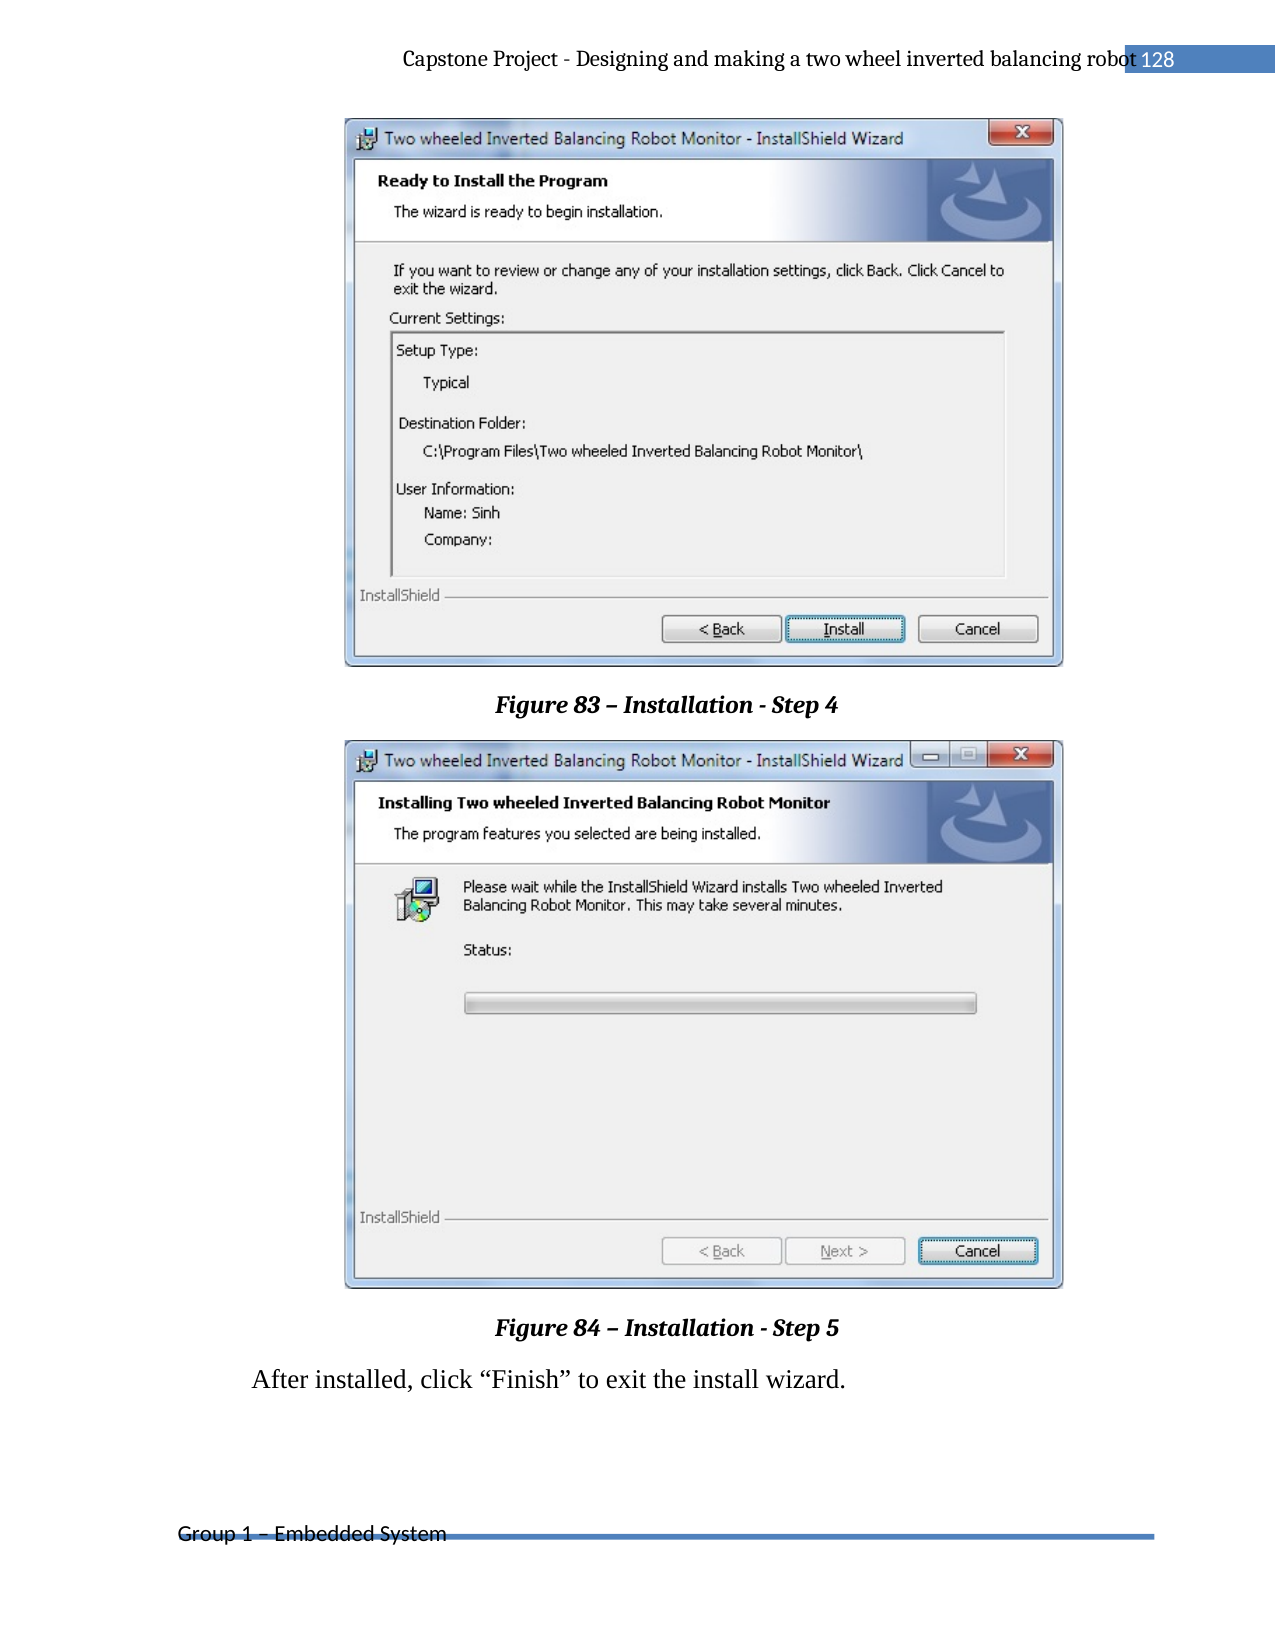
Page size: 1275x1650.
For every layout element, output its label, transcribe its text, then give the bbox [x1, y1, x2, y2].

picture [344, 118, 1064, 667]
text After installed, click “Finish” to exit the install wizard. [251, 1363, 1157, 1395]
text Figure 84 – Installation - Step 5 [177, 1314, 1157, 1343]
picture [344, 740, 1064, 1289]
text Figure 83 – Installation - Step 4 [177, 691, 1157, 720]
